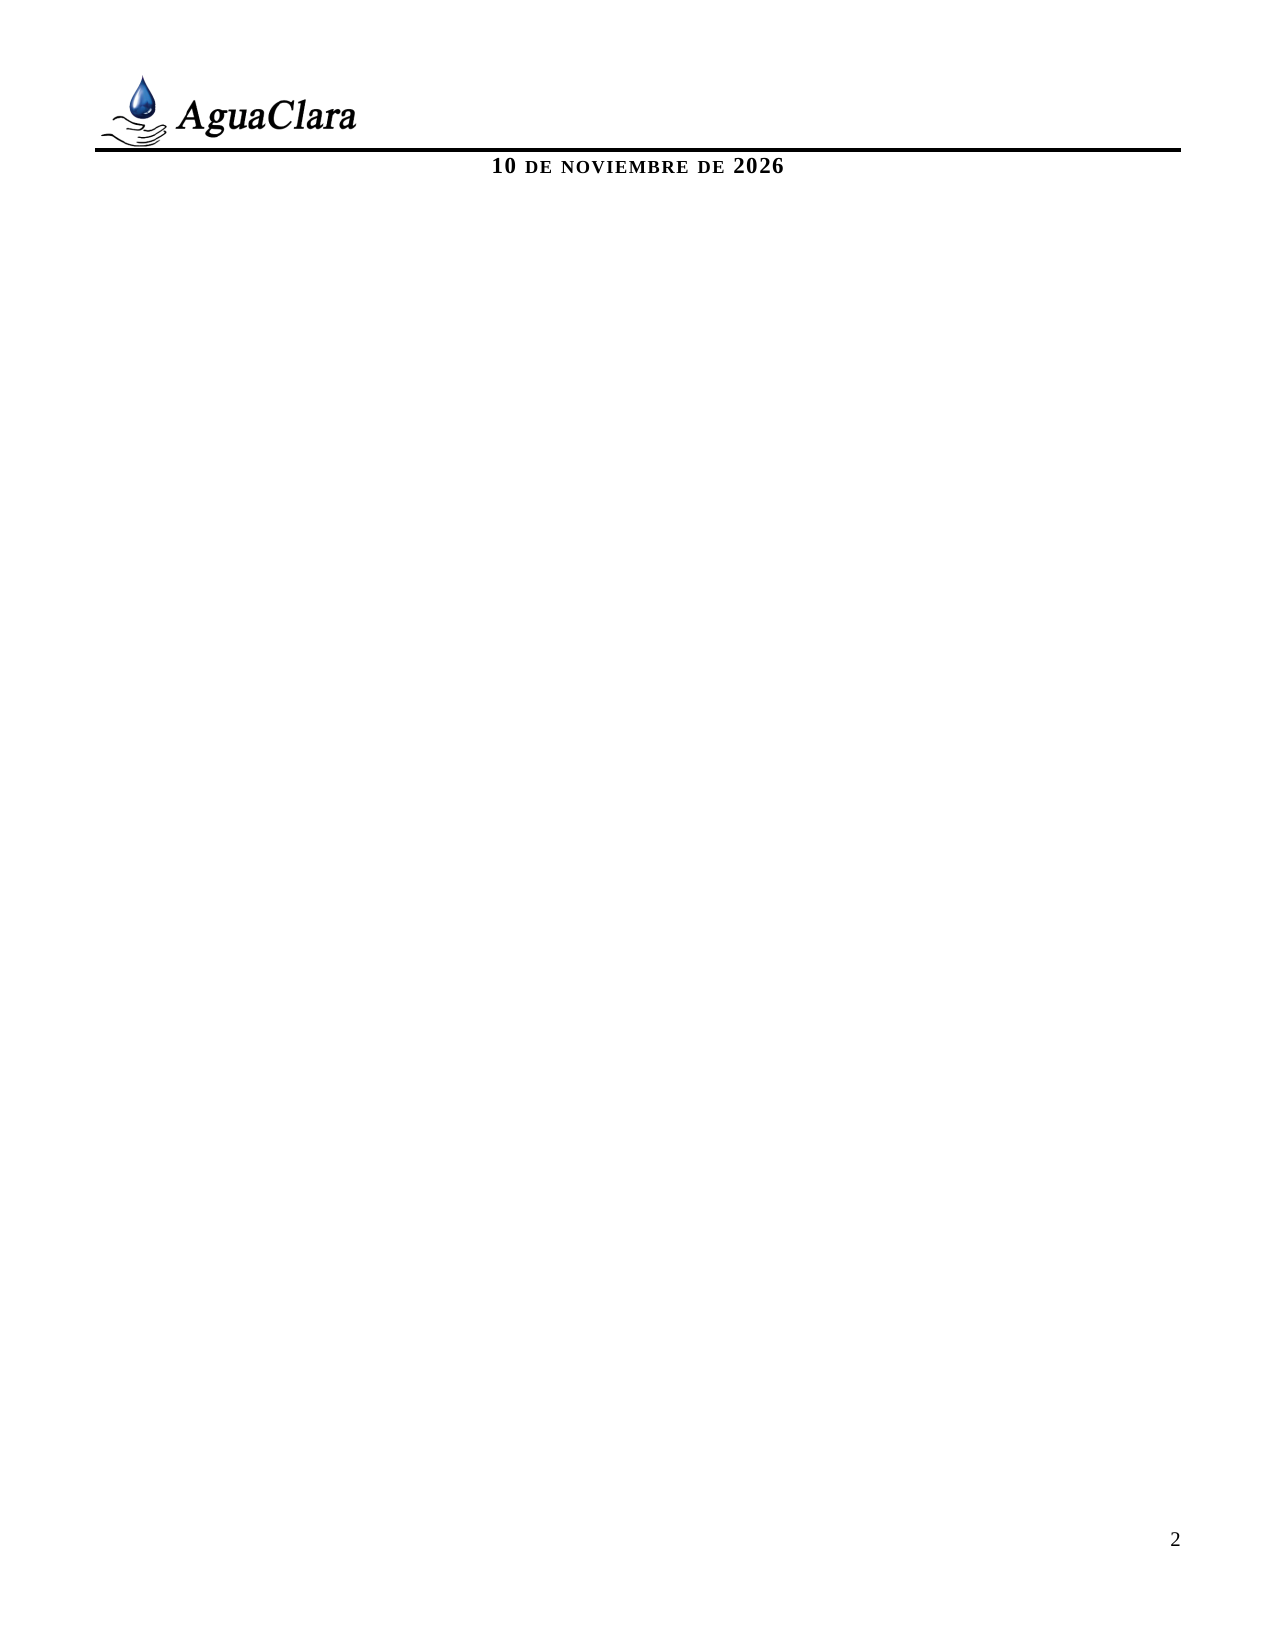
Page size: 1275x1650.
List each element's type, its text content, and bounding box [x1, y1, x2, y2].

subtitle 24 de noviembre de 2015 [94, 152, 1181, 179]
picture [94, 75, 373, 148]
